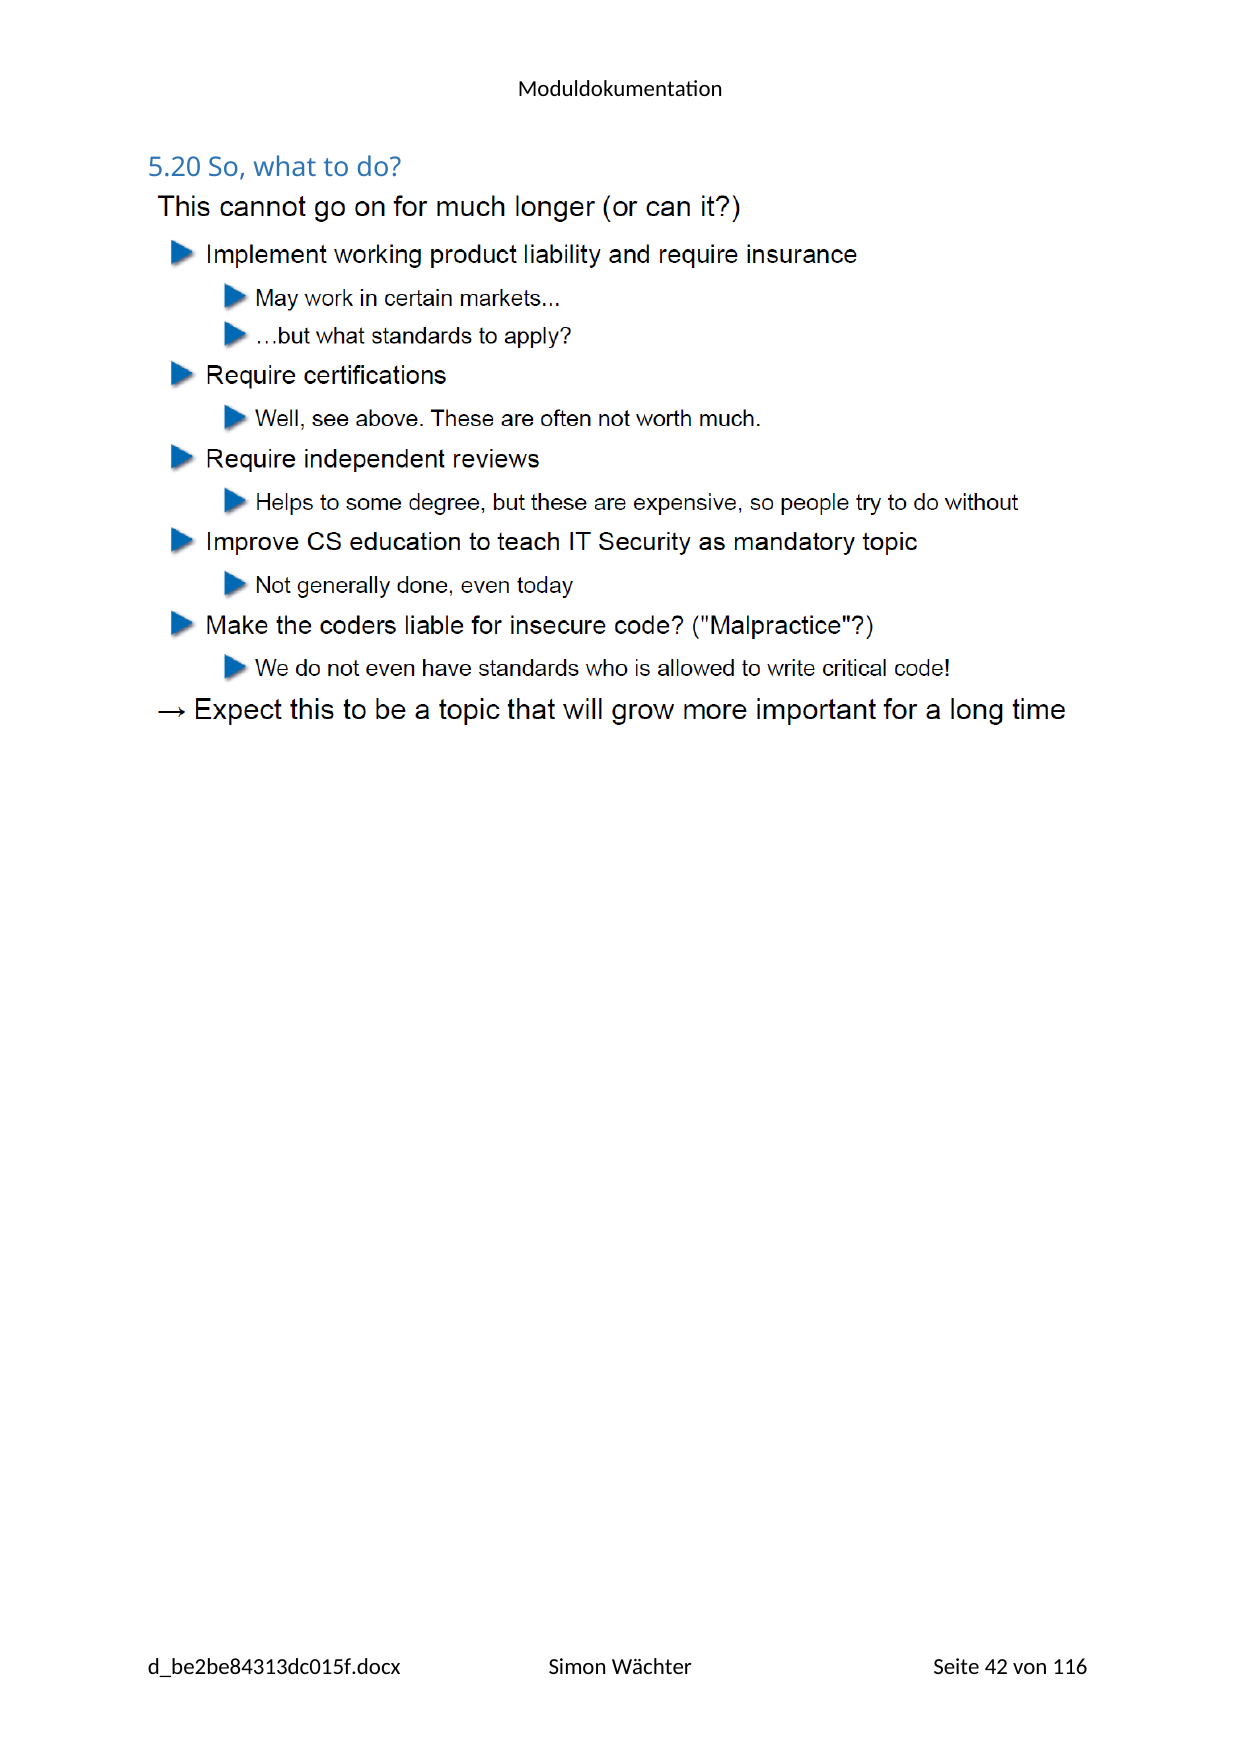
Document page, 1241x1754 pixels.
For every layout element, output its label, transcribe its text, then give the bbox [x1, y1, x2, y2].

picture [147, 187, 1093, 735]
subtitle So, what to do? [148, 148, 1093, 184]
